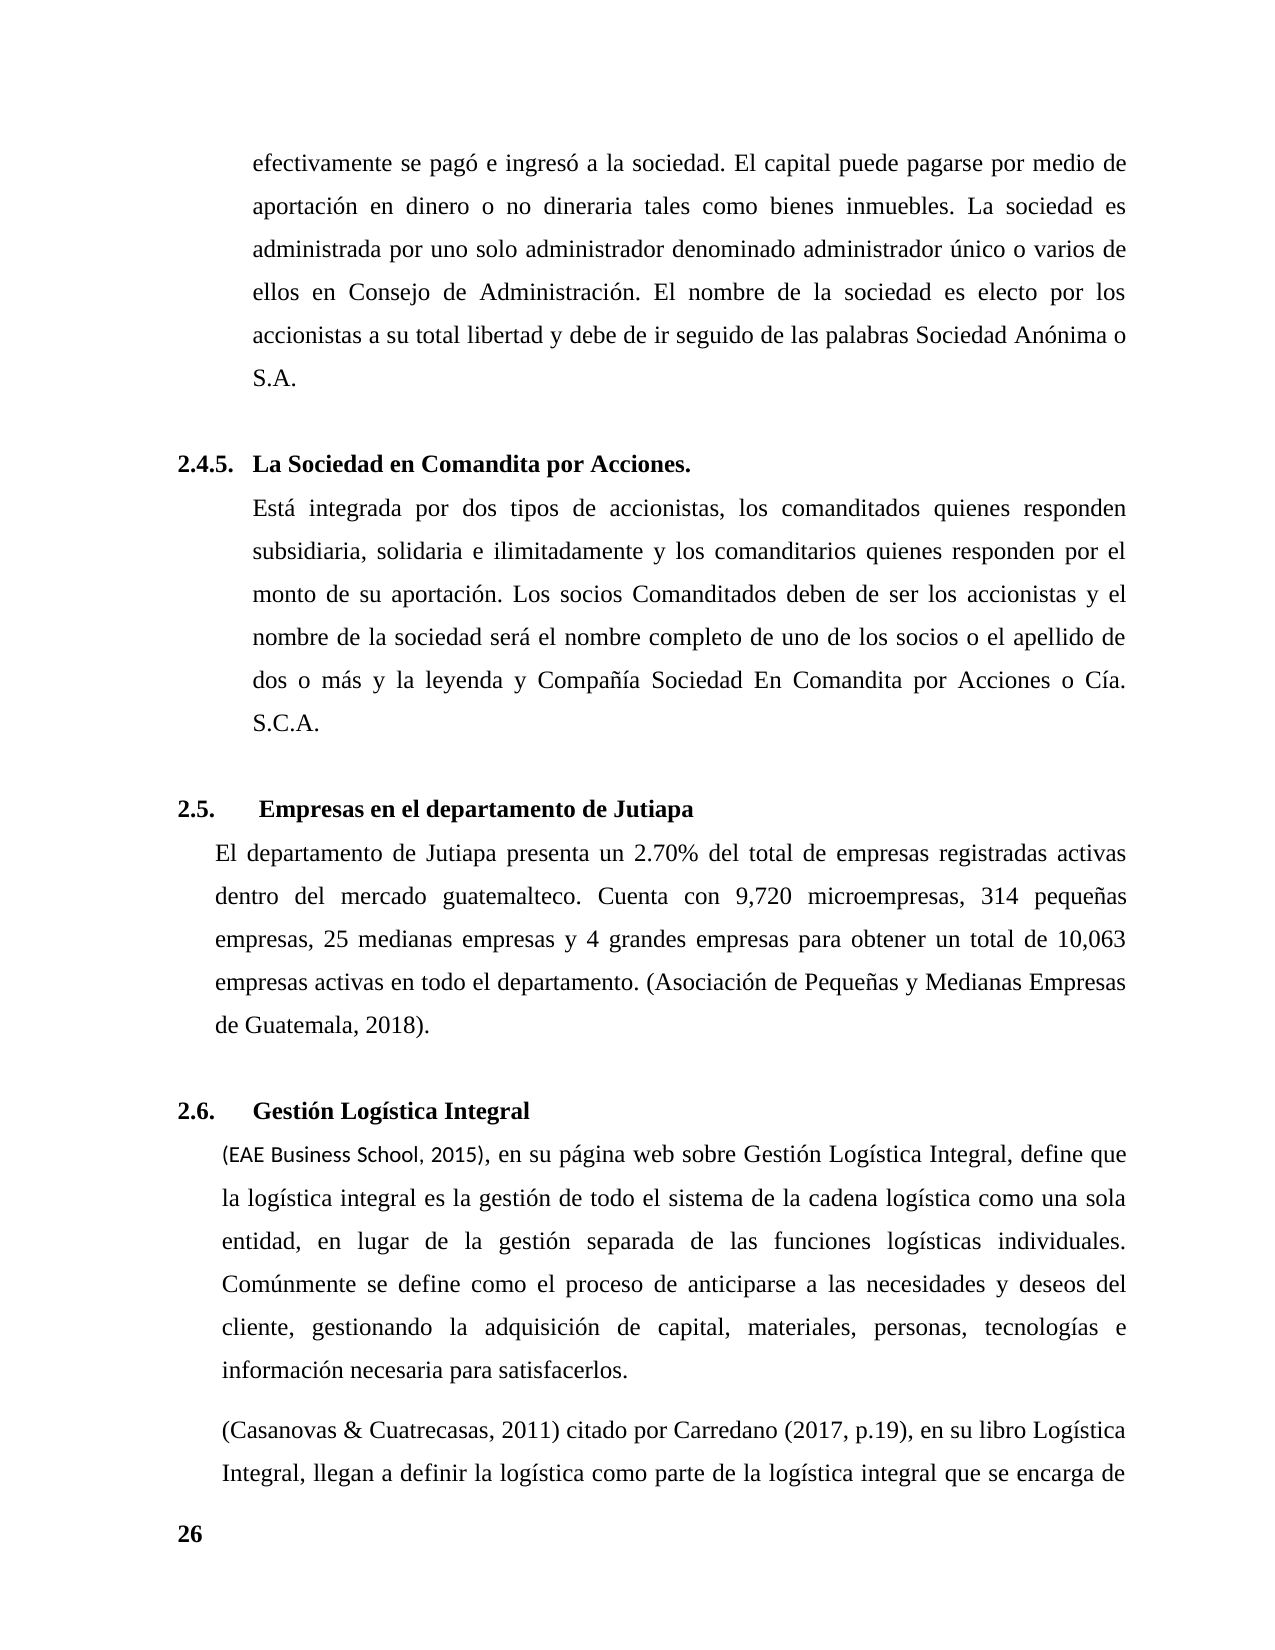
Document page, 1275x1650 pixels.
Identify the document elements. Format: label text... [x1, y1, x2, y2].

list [252, 148, 1127, 392]
list Empresas en el departamento de Jutiapa [177, 794, 1127, 823]
list La Sociedad en Comandita por Acciones. [177, 449, 1127, 478]
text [222, 1415, 1127, 1487]
list El departamento de Jutiapa presenta un 2.70% del total de empresas registradas activas dentro del mercado guatemalteco. Cuenta con 9,720 microempresas, 314 pequeñas empresas, 25 medianas empresas y 4 grandes empresas para obtener un total de 10,063 empresas activas en todo el departamento. (Asociación de Pequeñas y Medianas Empresas de Guatemala, 2018). [215, 838, 1127, 1039]
list Está integrada por dos tipos de accionistas, los comanditados quienes responden subsidiaria, solidaria e ilimitadamente y los comanditarios quienes responden por el monto de su aportación. Los socios Comanditados deben de ser los accionistas y el nombre de la sociedad será el nombre completo de uno de los socios o el apellido de dos o más y la leyenda y Compañía Sociedad En Comandita por Acciones o Cía. S.C.A. [252, 493, 1127, 737]
text , en su página web sobre Gestión Logística Integral, define que la logística integral es la gestión de todo el sistema de la cadena logística como una sola entidad, en lugar de la gestión separada de las funciones logísticas individuales. Comúnmente se define como el proceso de anticiparse a las necesidades y deseos del cliente, gestionando la adquisición de capital, materiales, personas, tecnologías e información necesaria para satisfacerlos. [222, 1139, 1127, 1384]
list Gestión Logística Integral [177, 1096, 1127, 1125]
